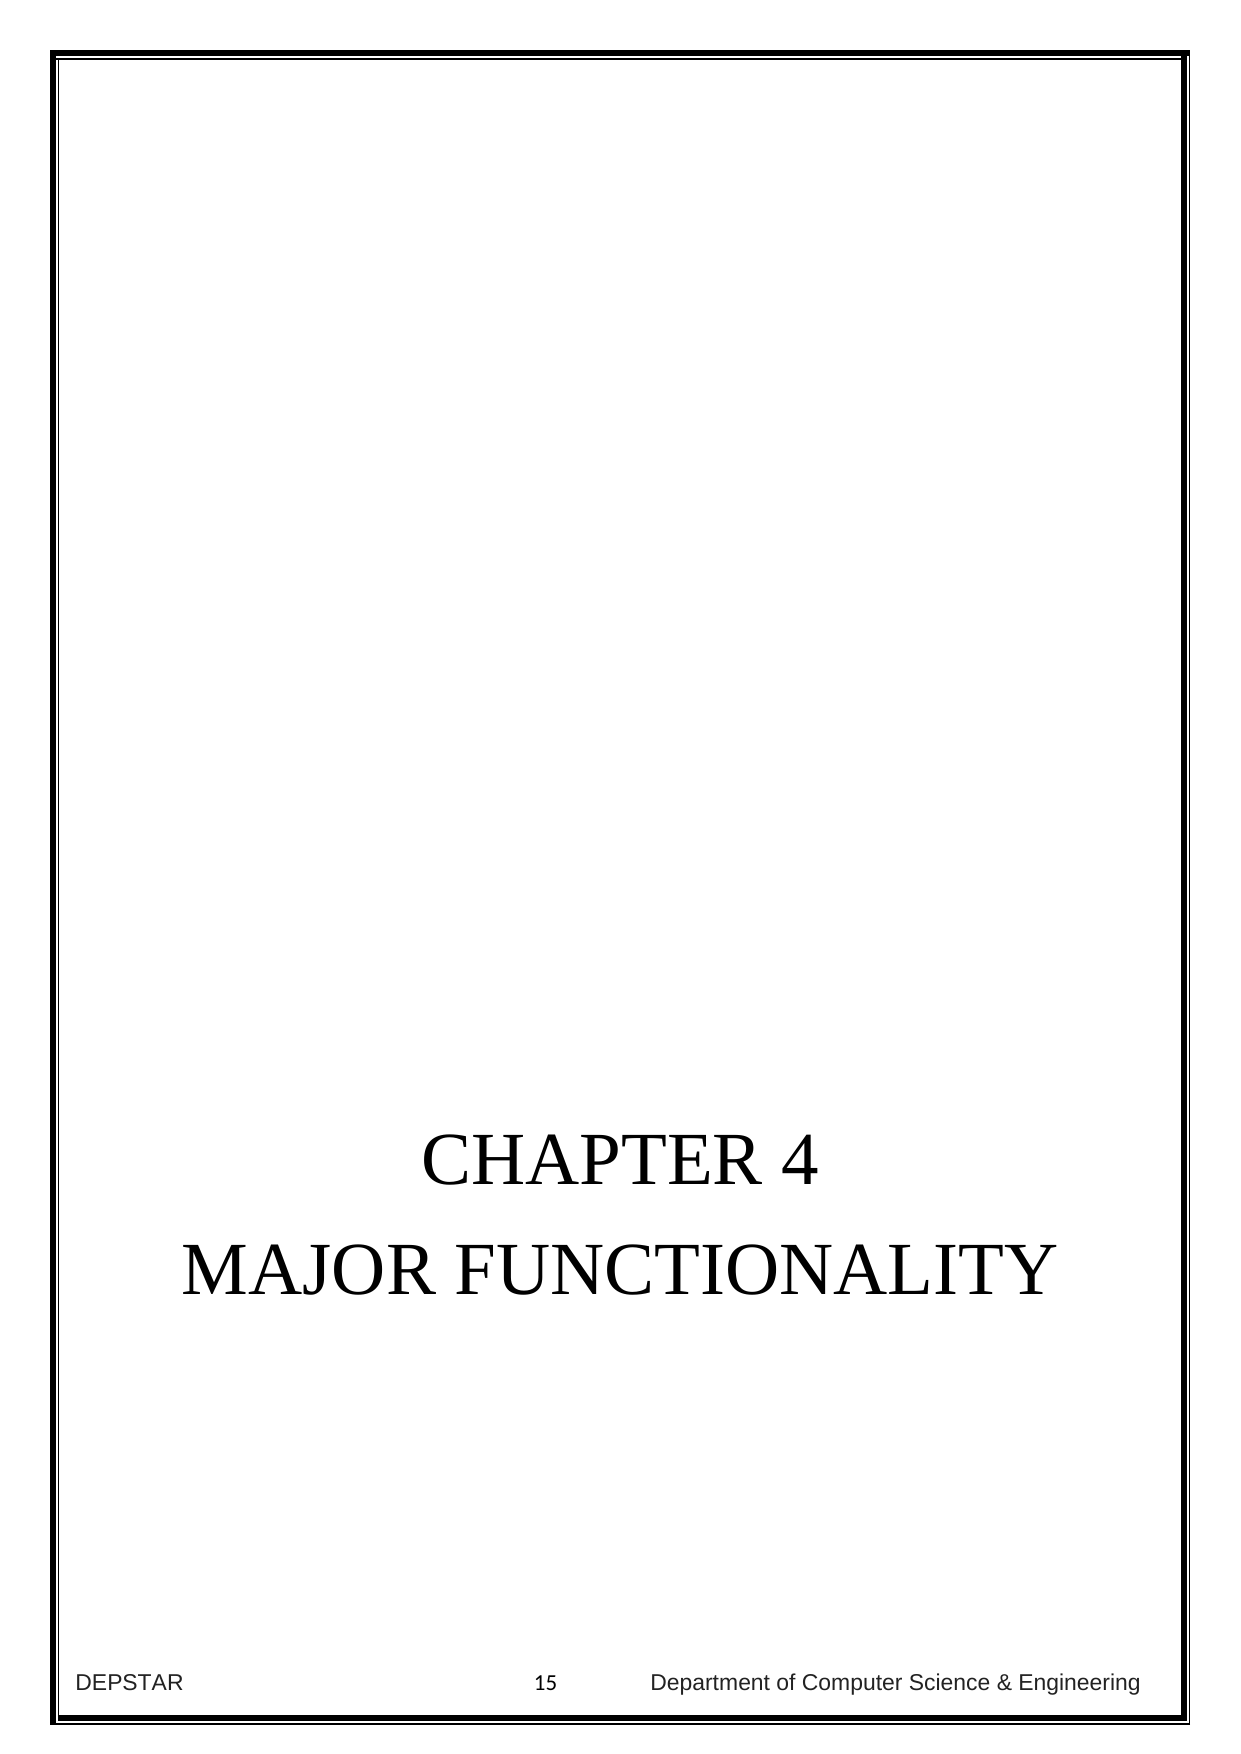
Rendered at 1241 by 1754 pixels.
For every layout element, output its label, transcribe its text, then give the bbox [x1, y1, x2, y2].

text CHAPTER 4 [75, 1115, 1165, 1201]
text MAJOR FUNCTIONALITY [75, 1224, 1165, 1311]
